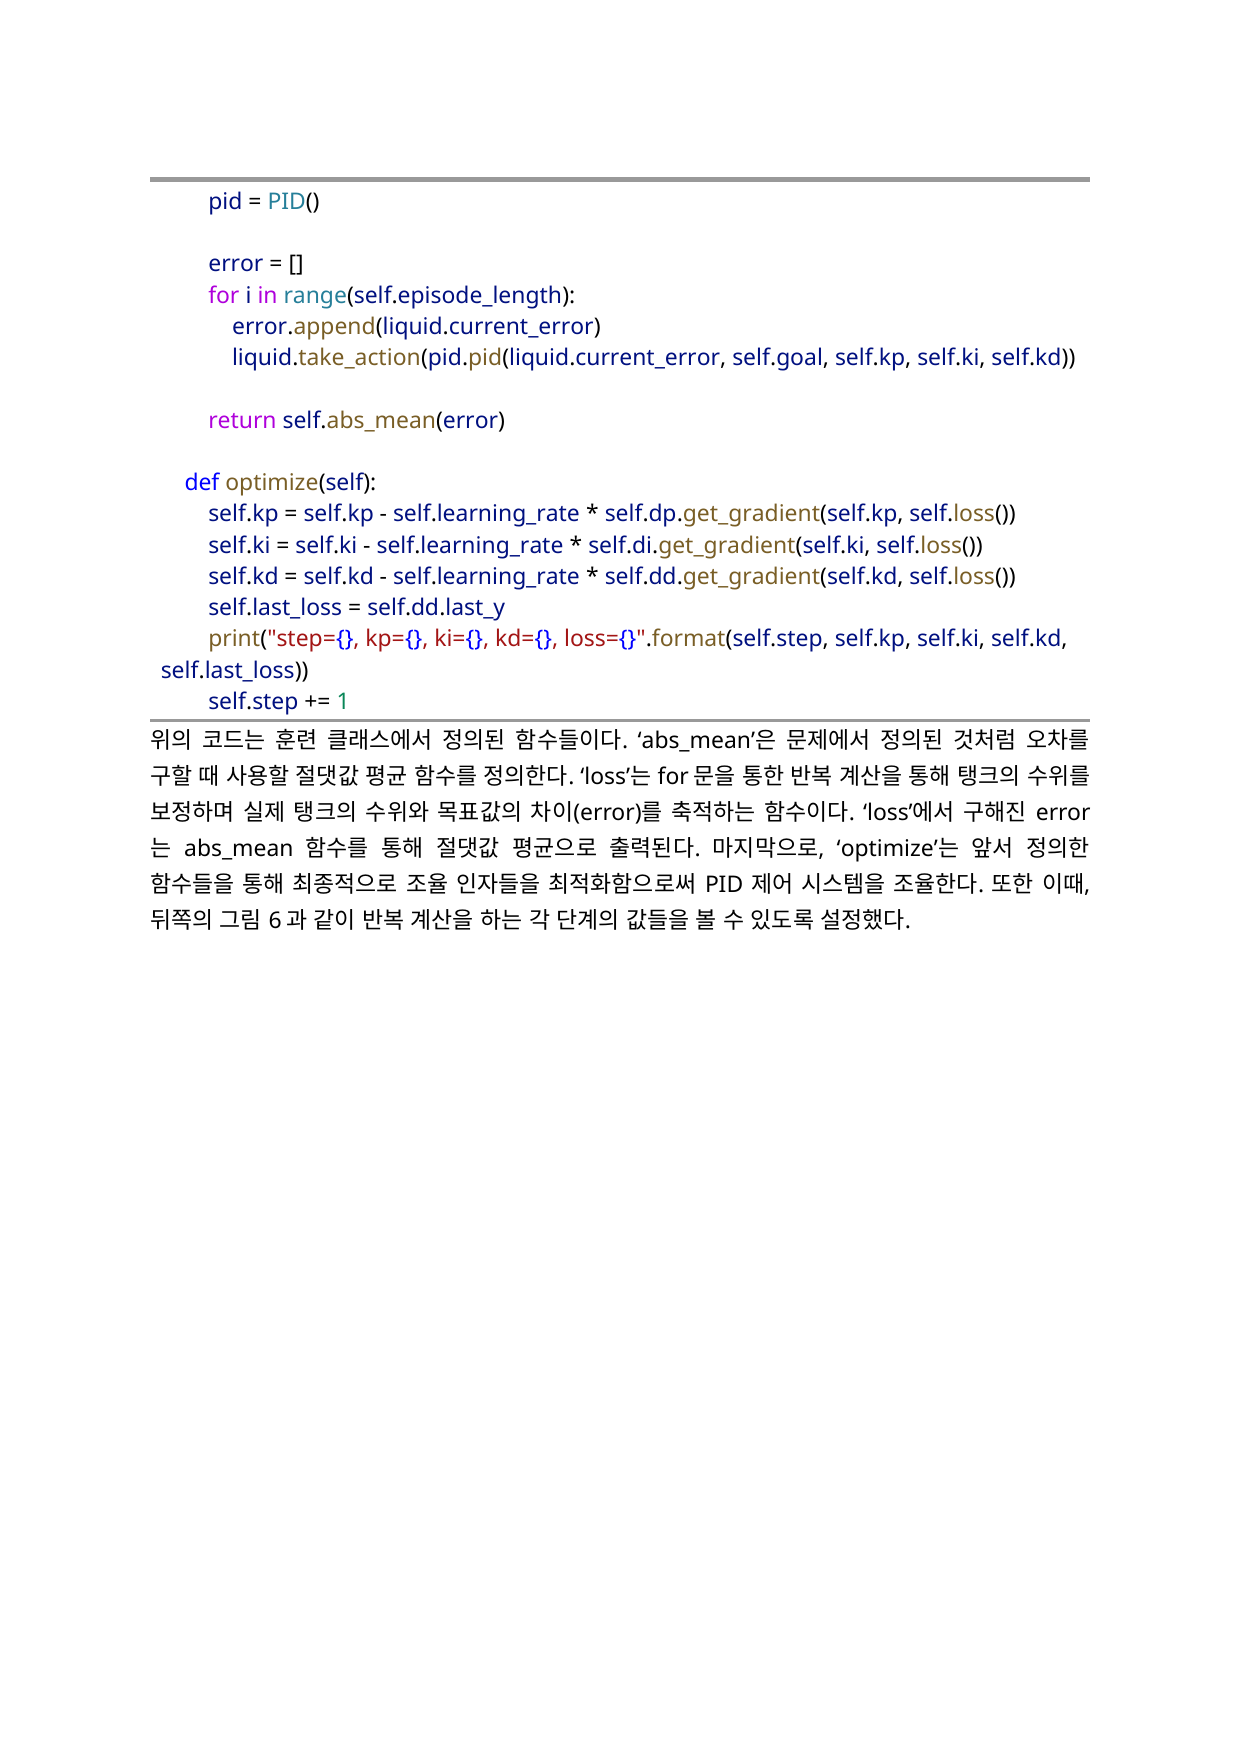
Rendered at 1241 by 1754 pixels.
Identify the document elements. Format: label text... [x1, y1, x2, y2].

text 위의 코드는 훈련 클래스에서 정의된 함수들이다. ‘abs_mean’은 문제에서 정의된 것처럼 오차를 구할 때 사용할 절댓값 평균 함수를 정의한다. ‘loss’는 for문을 통한 반복 계산을 통해 탱크의 수위를 보정하며 실제 탱크의 수위와 목표값의 차이(error)를 축적하는 함수이다. ‘loss’에서 구해진 error는 abs_mean 함수를 통해 절댓값 평균으로 출력된다. 마지막으로, ‘optimize’는 앞서 정의한 함수들을 통해 최종적으로 조율 인자들을 최적화함으로써 PID 제어 시스템을 조율한다. 또한 이때, 뒤쪽의 그림 6과 같이 반복 계산을 하는 각 단계의 값들을 볼 수 있도록 설정했다. [150, 722, 1090, 935]
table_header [150, 182, 1090, 719]
